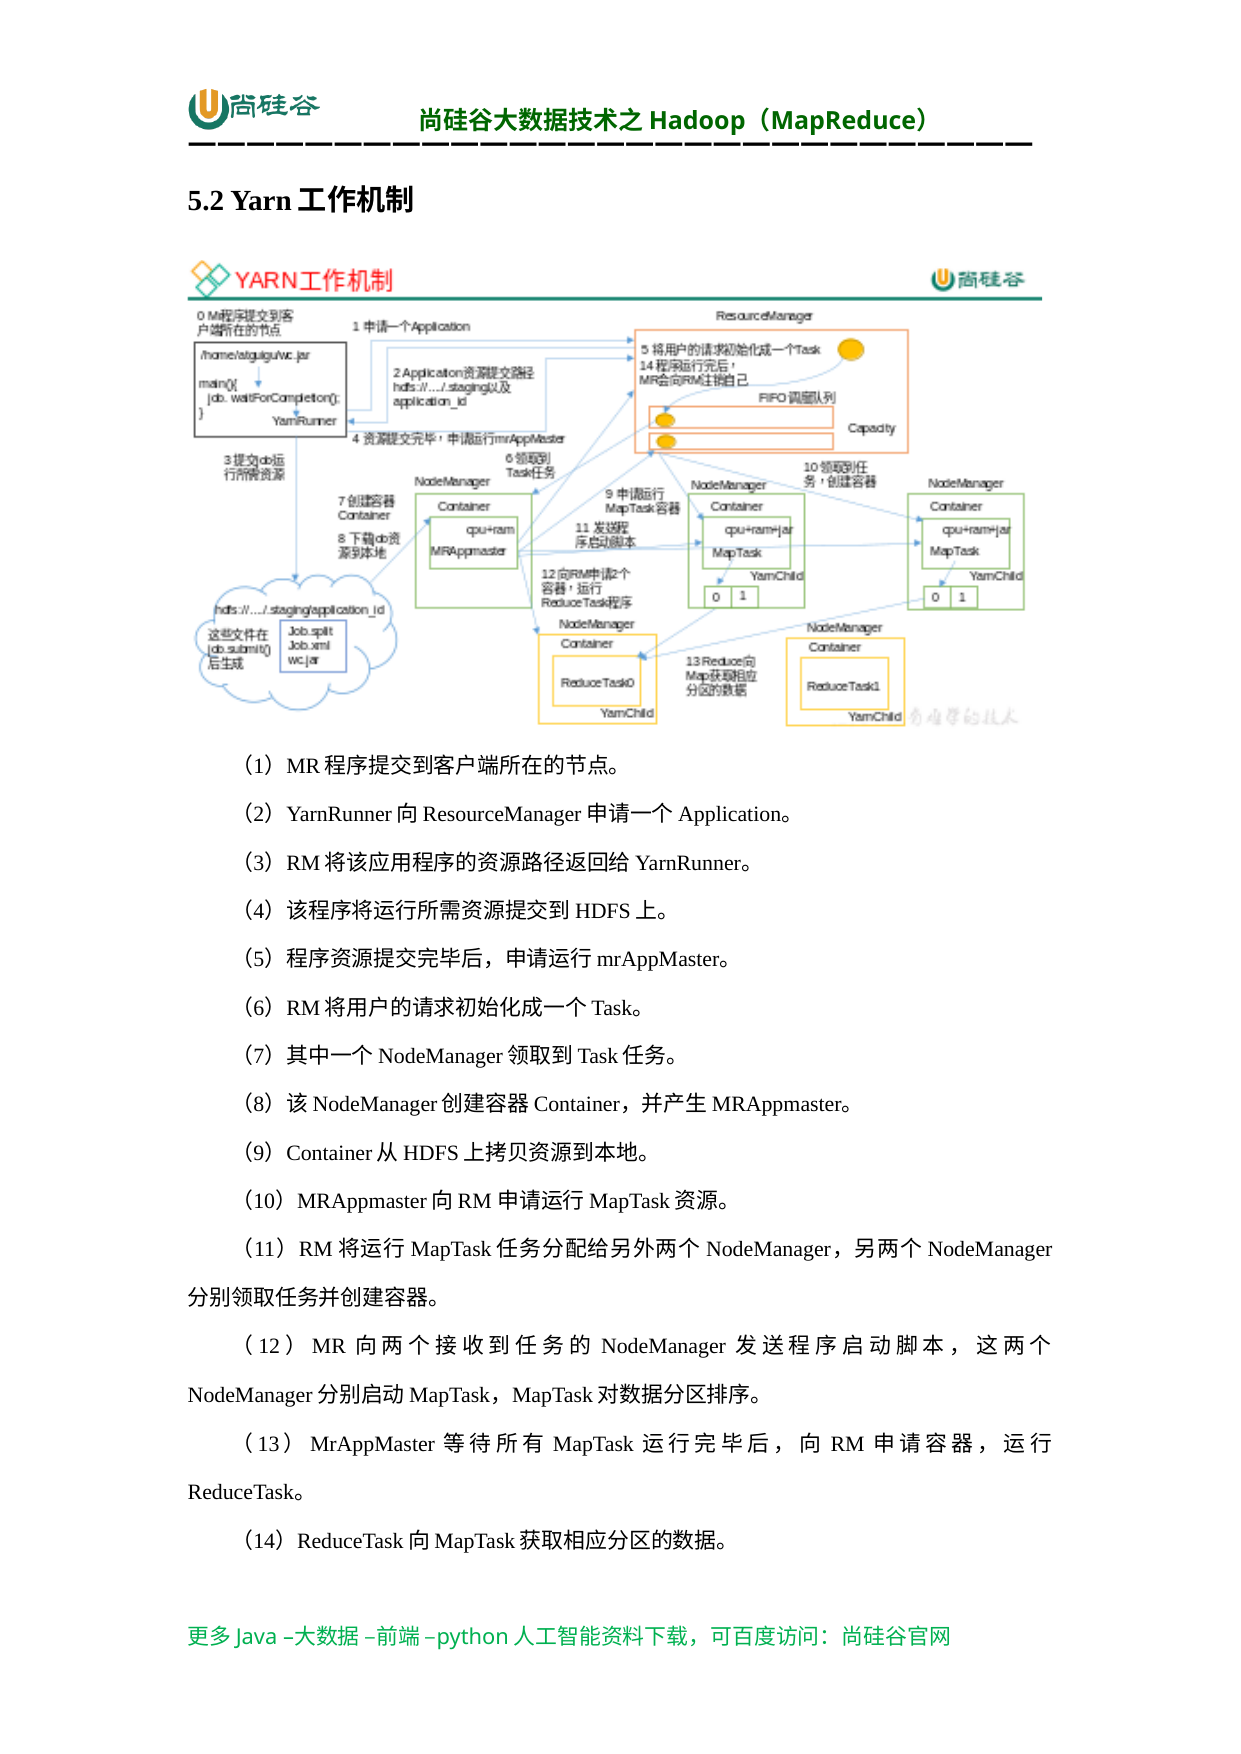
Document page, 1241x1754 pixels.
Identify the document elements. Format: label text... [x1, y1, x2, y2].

text （9）Container从HDFS上拷贝资源到本地。 [187, 1134, 1053, 1167]
text （2）YarnRunner向ResourceManager申请一个Application。 [187, 796, 1053, 828]
text （5）程序资源提交完毕后，申请运行mrAppMaster。 [187, 941, 1053, 973]
text （8）该NodeManager创建容器Container，并产生MRAppmaster。 [187, 1086, 1053, 1118]
text （11）RM将运行MapTask任务分配给另外两个NodeManager，另两个NodeManager分别领取任务并创建容器。 [187, 1231, 1053, 1312]
text （12）MR向两个接收到任务的NodeManager发送程序启动脚本，这两个NodeManager分别启动MapTask，MapTask对数据分区排序。 [187, 1328, 1053, 1409]
text （6）RM将用户的请求初始化成一个Task。 [187, 989, 1053, 1022]
text （7）其中一个NodeManager领取到Task任务。 [187, 1038, 1053, 1070]
text （3）RM将该应用程序的资源路径返回给YarnRunner。 [187, 844, 1053, 877]
text （14）ReduceTask向MapTask获取相应分区的数据。 [187, 1522, 1053, 1555]
text （10）MRAppmaster向RM 申请运行MapTask资源。 [187, 1183, 1053, 1215]
text （13）MrAppMaster等待所有MapTask运行完毕后，向RM申请容器，运行ReduceTask。 [187, 1425, 1053, 1506]
subtitle 5.2 Yarn工作机制 [187, 165, 1053, 230]
text （4）该程序将运行所需资源提交到HDFS上。 [187, 893, 1053, 925]
text （1）MR程序提交到客户端所在的节点。 [187, 748, 1053, 780]
